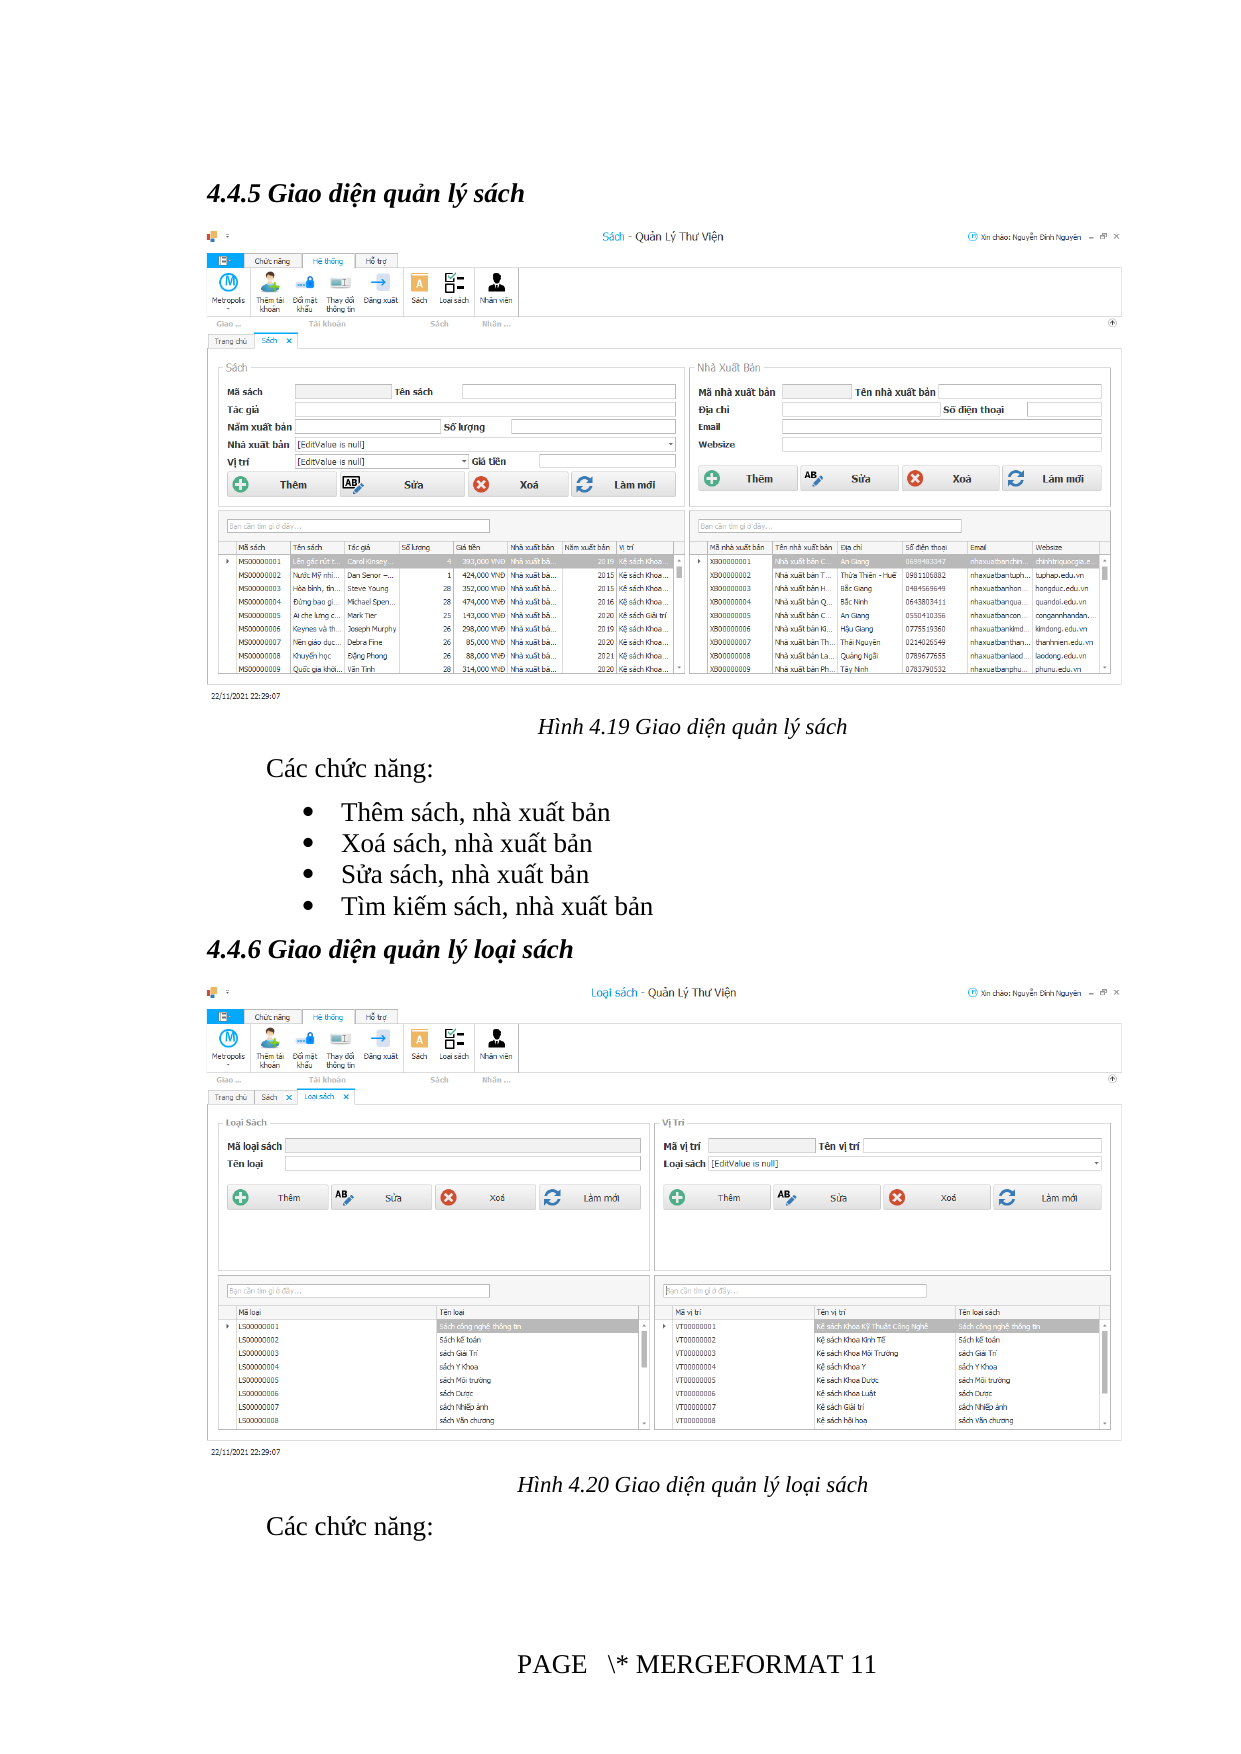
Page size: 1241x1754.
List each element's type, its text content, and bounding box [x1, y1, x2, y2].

list Sửa sách, nhà xuất bản [303, 858, 1122, 889]
text Các chức năng: [207, 752, 1122, 783]
subtitle 4.4.6 Giao diện quản lý loại sách [207, 933, 1122, 964]
list Xoá sách, nhà xuất bản [303, 827, 1122, 858]
list Tìm kiếm sách, nhà xuất bản [303, 889, 1122, 921]
picture [206, 977, 1122, 1459]
list Thêm sách, nhà xuất bản [303, 796, 1122, 827]
subtitle 4.4.5 Giao diện quản lý sách [207, 177, 1122, 208]
picture [206, 220, 1122, 701]
text Các chức năng: [207, 1509, 1122, 1541]
picture [219, 1013, 226, 1021]
picture [219, 257, 226, 265]
